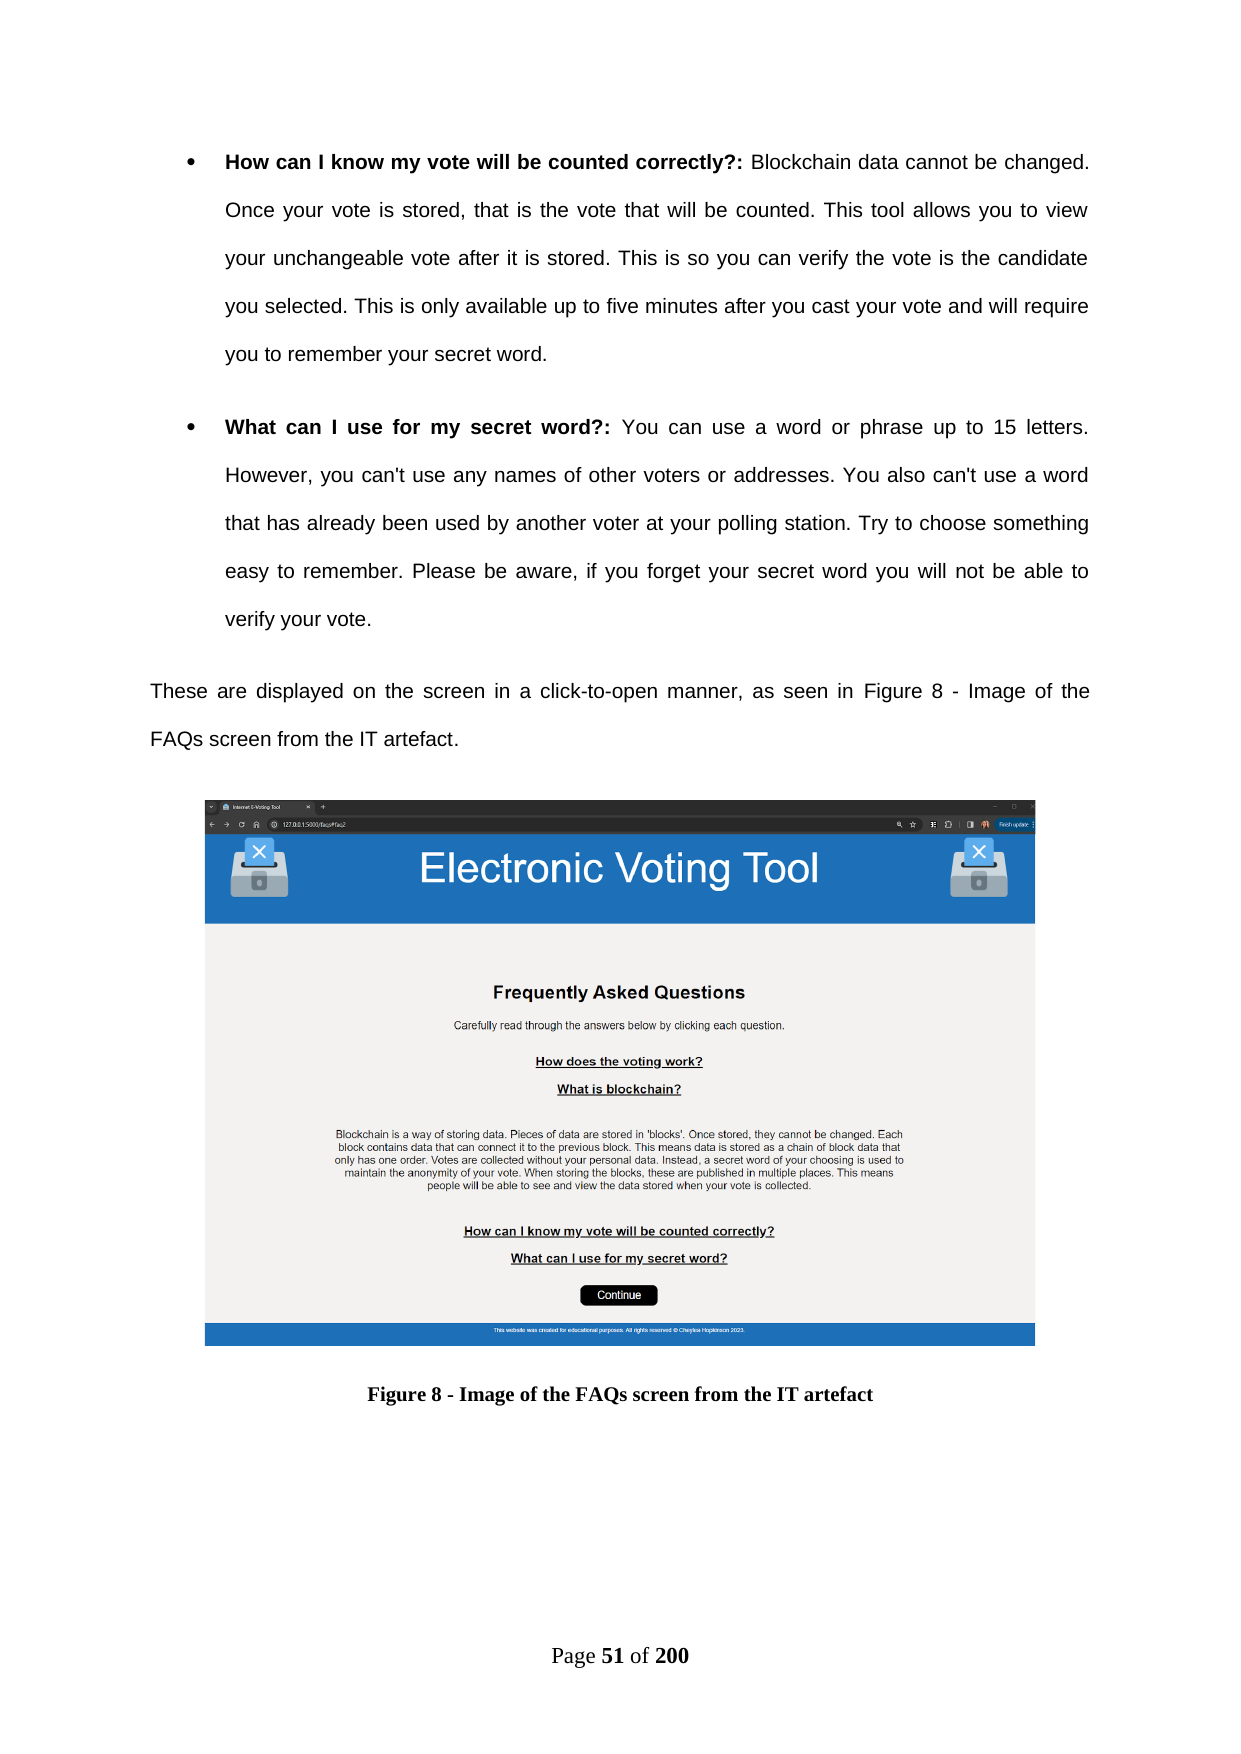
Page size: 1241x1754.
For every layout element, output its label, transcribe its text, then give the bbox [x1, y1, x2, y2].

text These are displayed on the screen in a click-to-open manner, as seen in Figure 8. [150, 679, 1090, 751]
list What can I use for my secret word?: You can use a word or phrase up to 15 letters. However, you can't use any names of other voters or addresses. You also can't use a word that has already been used by another voter at your polling station. Try to choose something easy to remember. Please be aware, if you forget your secret word you will not be able to verify your vote. [187, 415, 1090, 630]
list How can I know my vote will be counted correctly?: Blockchain data cannot be changed. Once your vote is stored, that is the vote that will be counted. This tool allows you to view your unchangeable vote after it is stored. This is so you can verify the vote is the candidate you selected. This is only available up to five minutes after you cast your vote and will require you to remember your secret word. [187, 150, 1090, 366]
text Figure 8 - Image of the FAQs screen from the IT artefact [150, 1382, 1090, 1406]
picture [204, 800, 1036, 1346]
